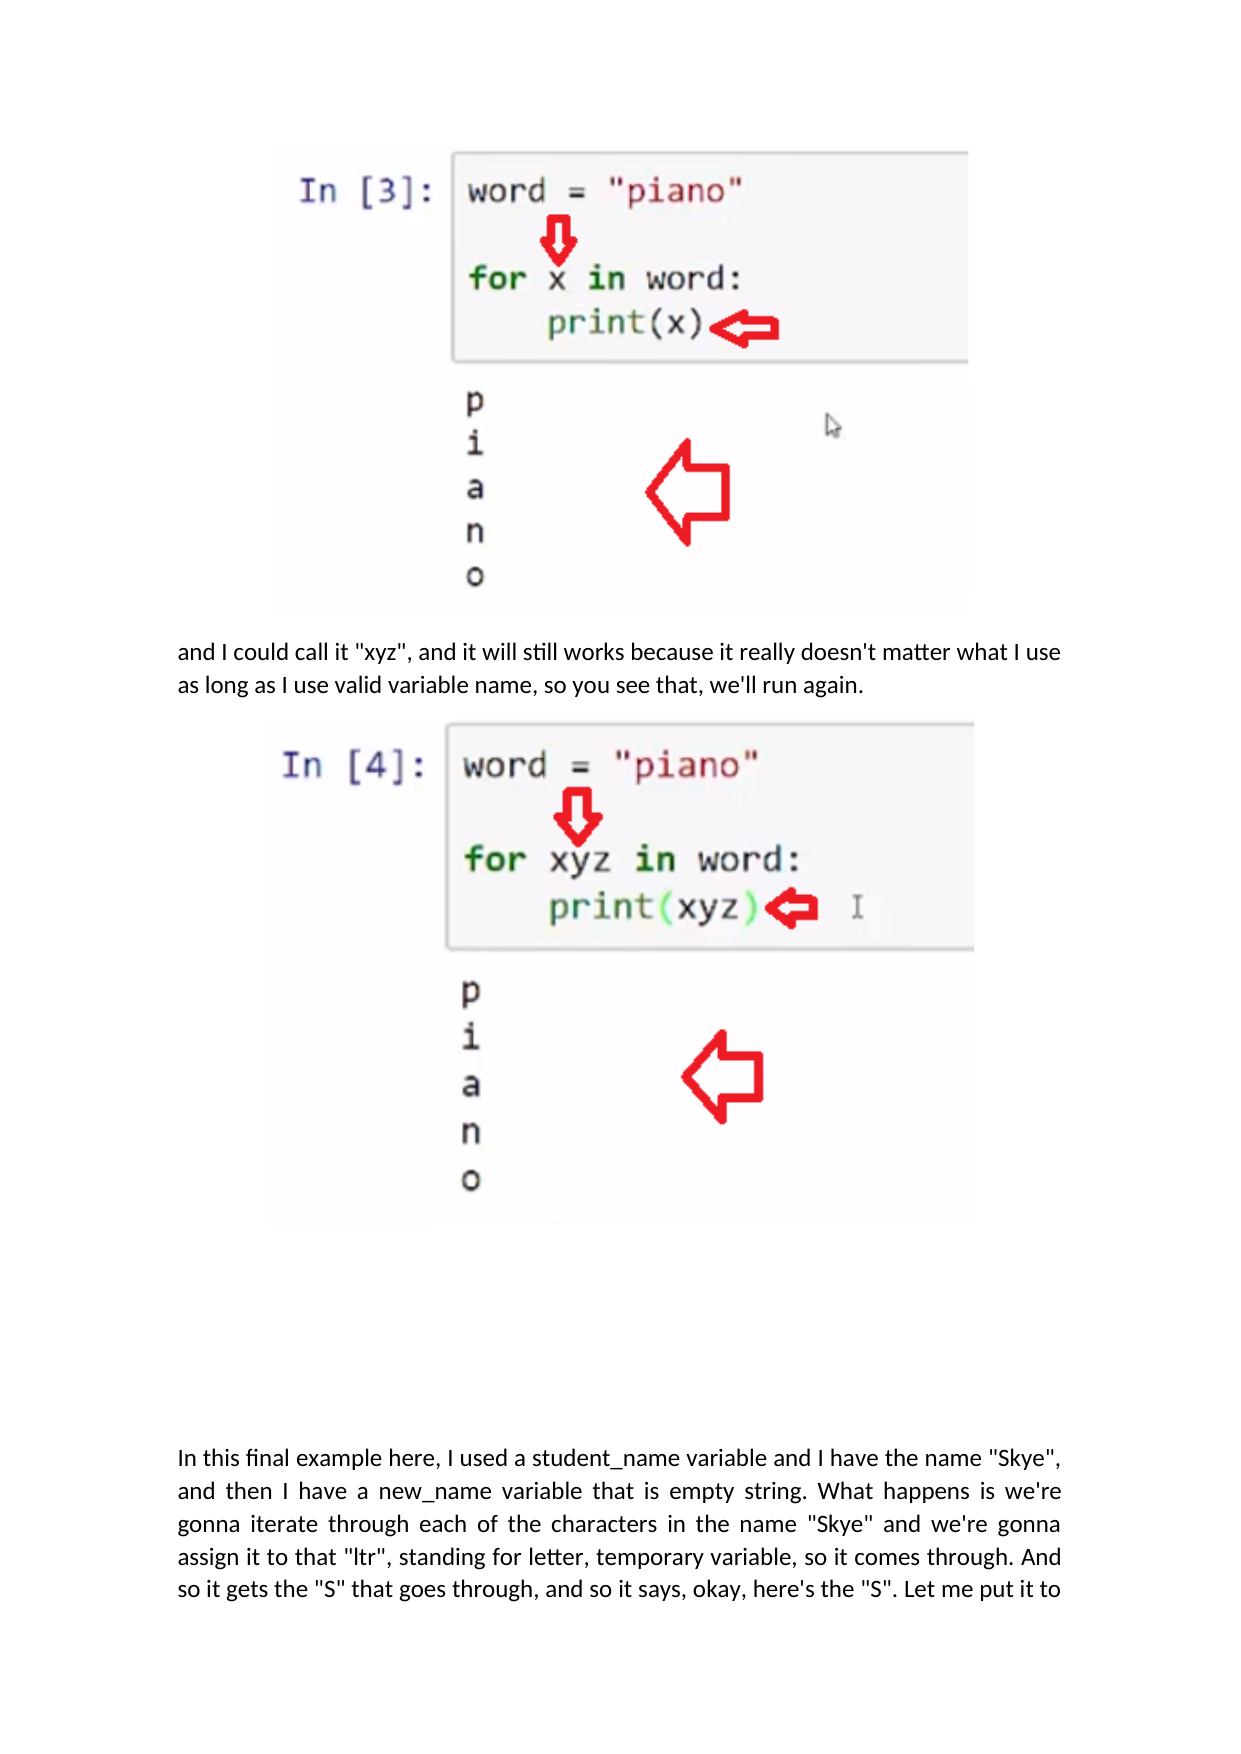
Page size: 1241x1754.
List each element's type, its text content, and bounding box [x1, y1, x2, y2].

picture [271, 147, 969, 618]
text and I could call it "xyz", and it will still works because it really doesn't matter what I use as long as I use valid variable name, so you see that, we'll run again. [177, 636, 1063, 699]
picture [266, 718, 975, 1225]
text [177, 1442, 1063, 1604]
